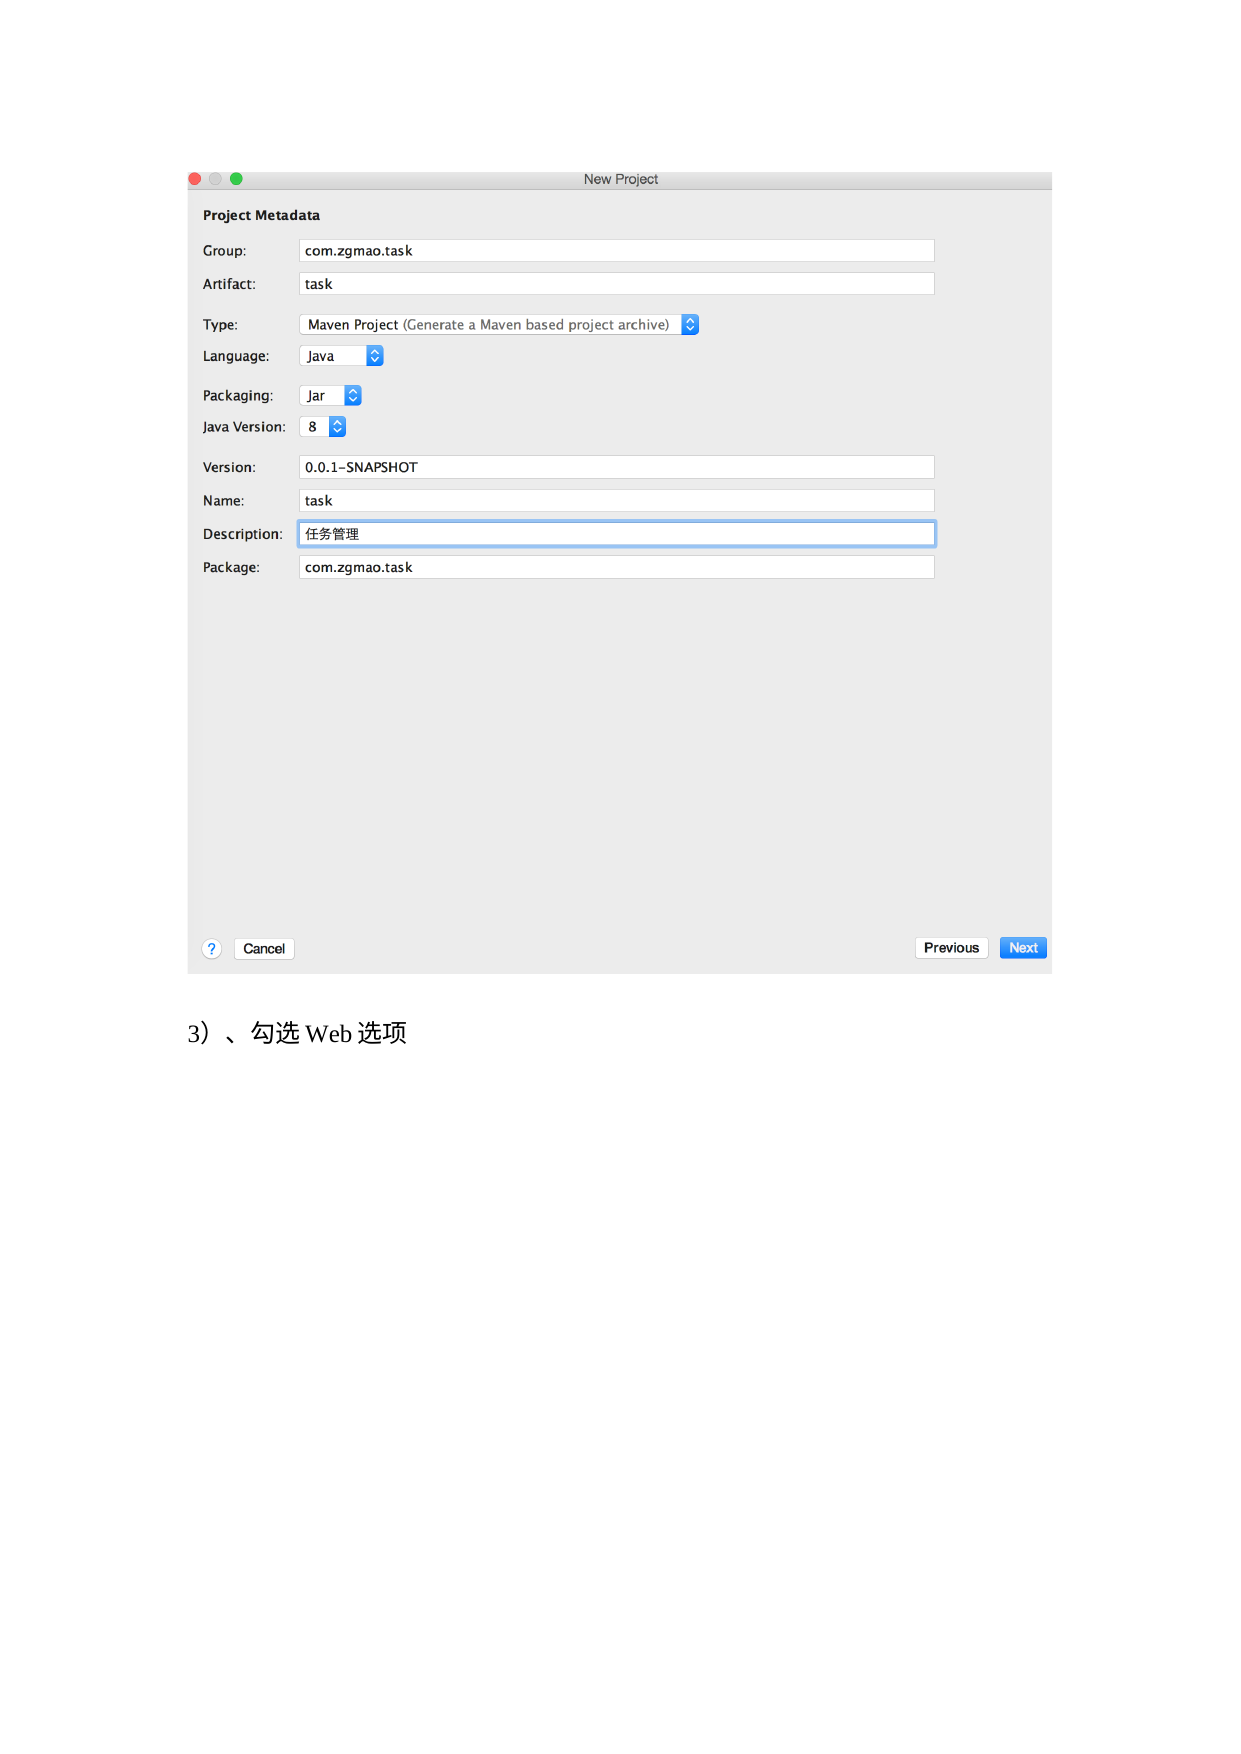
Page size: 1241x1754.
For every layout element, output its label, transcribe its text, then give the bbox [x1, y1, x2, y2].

picture [187, 172, 1053, 974]
text 3）、勾选Web选项 [187, 1009, 1053, 1053]
